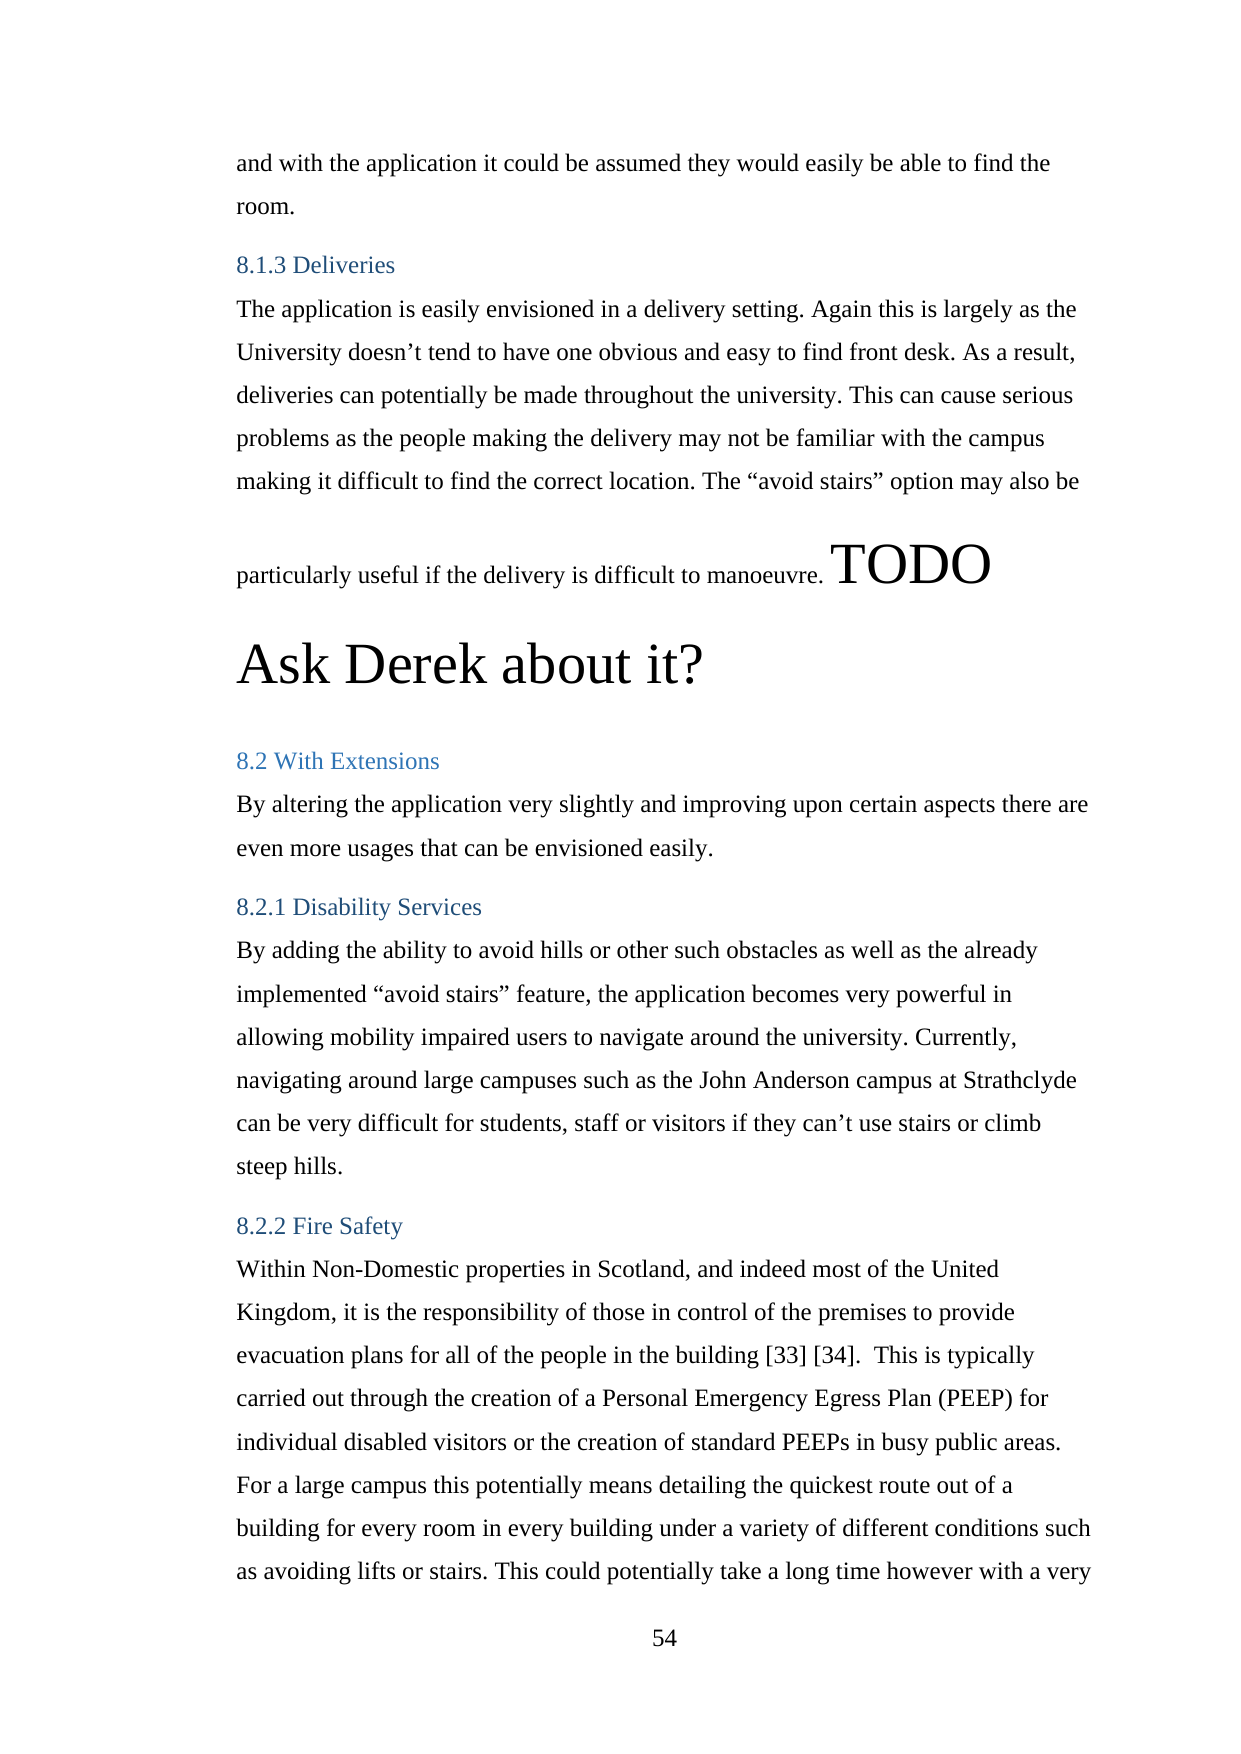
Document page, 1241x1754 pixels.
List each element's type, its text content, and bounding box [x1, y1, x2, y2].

subtitle 8.2.1 Disability Services [236, 892, 1092, 921]
subtitle 8.2 With Extensions [236, 746, 1092, 775]
text By adding the ability to avoid hills or other such obstacles as well as the already implemented “avoid stairs” feature, the application becomes very powerful in allowing mobility impaired users to navigate around the university. Currently, navigating around large campuses such as the John Anderson campus at Strathclyde can be very difficult for students, staff or visitors if they can’t use stairs or climb steep hills. [236, 936, 1092, 1180]
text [236, 1254, 1092, 1585]
subtitle 8.1.3 Deliveries [236, 251, 1092, 279]
text The application is easily envisioned in a delivery setting. Again this is largely as the University doesn’t tend to have one obvious and easy to find front desk. As a result, deliveries can potentially be made throughout the university. This can cause serious problems as the people making the delivery may not be familiar with the campus making it difficult to find the correct location. The “avoid stairs” option may also be particularly useful if the delivery is difficult to manoeuvre. TODO Ask Derek about it? [236, 294, 1092, 696]
text By altering the application very slightly and improving upon certain aspects there are even more usages that can be envisioned easily. [236, 789, 1092, 861]
subtitle 8.2.2 Fire Safety [236, 1211, 1092, 1240]
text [236, 148, 1092, 219]
